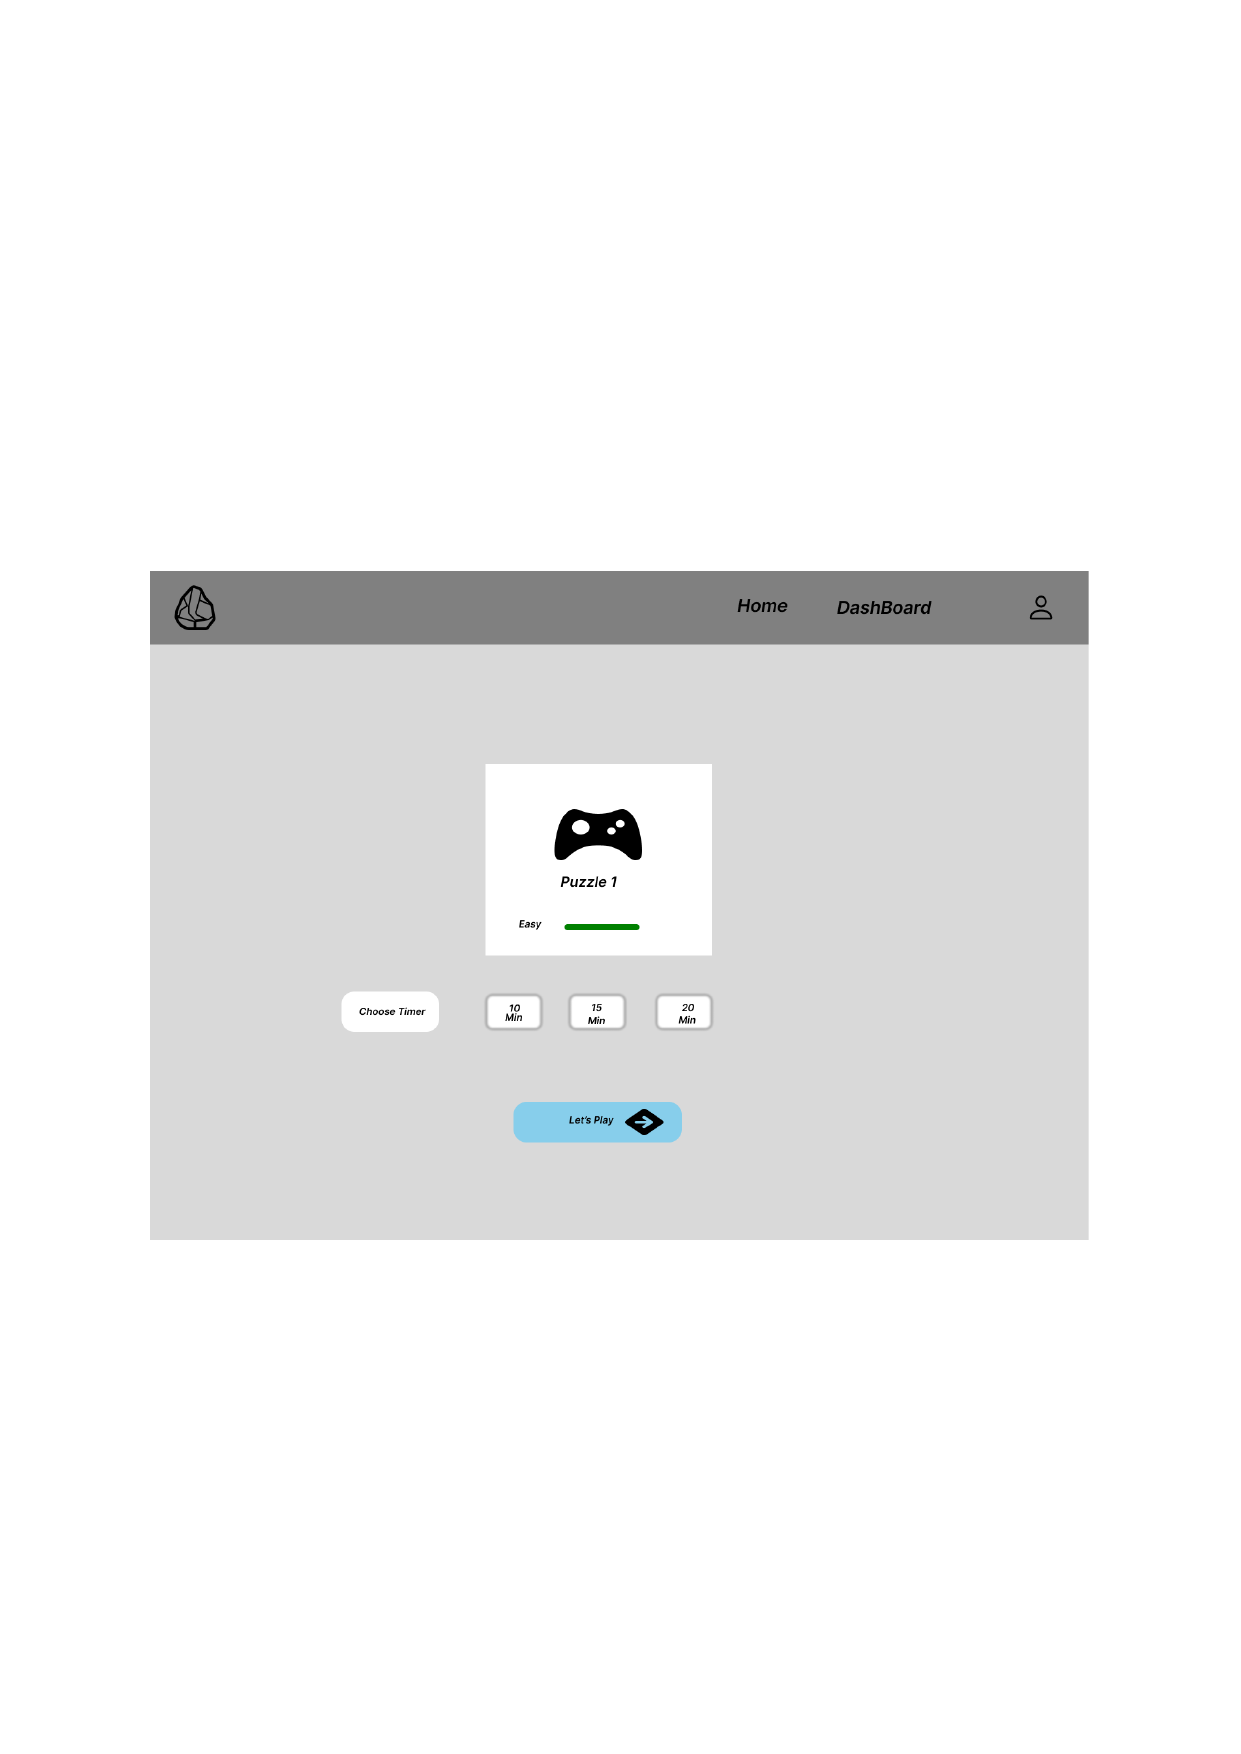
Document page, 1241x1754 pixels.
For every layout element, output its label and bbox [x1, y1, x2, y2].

picture [150, 571, 1089, 1240]
